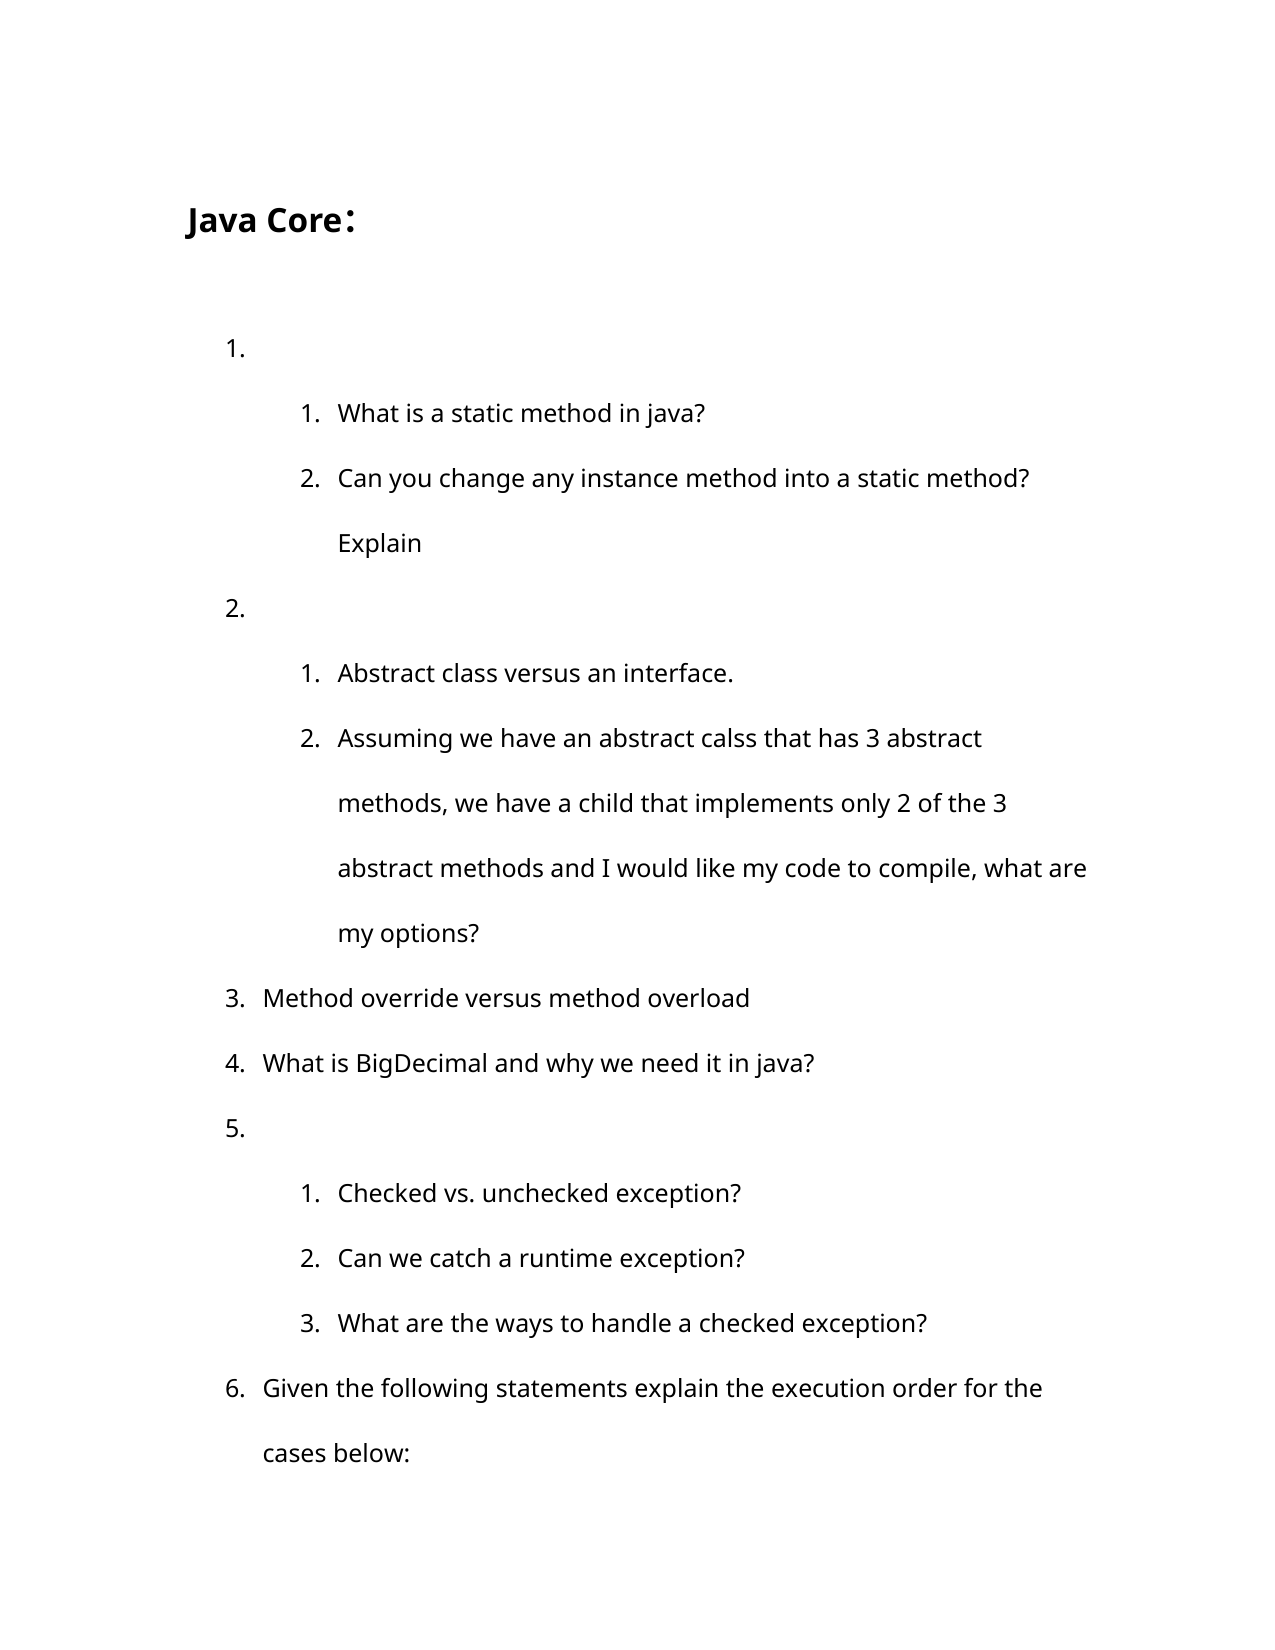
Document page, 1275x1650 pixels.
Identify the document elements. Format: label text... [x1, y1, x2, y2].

list Given the following statements explain the execution order for the cases below: [225, 1355, 1088, 1485]
list What is BigDecimal and why we need it in java? [225, 1030, 1088, 1095]
list What is a static method in java? [300, 380, 1088, 445]
list Assuming we have an abstract calss that has 3 abstract methods, we have a child that implements only 2 of the 3 abstract methods and I would like my code to compile, what are my options? [300, 705, 1088, 965]
subtitle Java Core： [187, 186, 1088, 251]
list Method override versus method overload [225, 965, 1088, 1030]
list Abstract class versus an interface. [300, 640, 1088, 705]
list Checked vs. unchecked exception? [300, 1160, 1088, 1225]
list Can you change any instance method into a static method? Explain [300, 445, 1088, 575]
list What are the ways to handle a checked exception? [300, 1290, 1088, 1355]
list Can we catch a runtime exception? [300, 1225, 1088, 1290]
